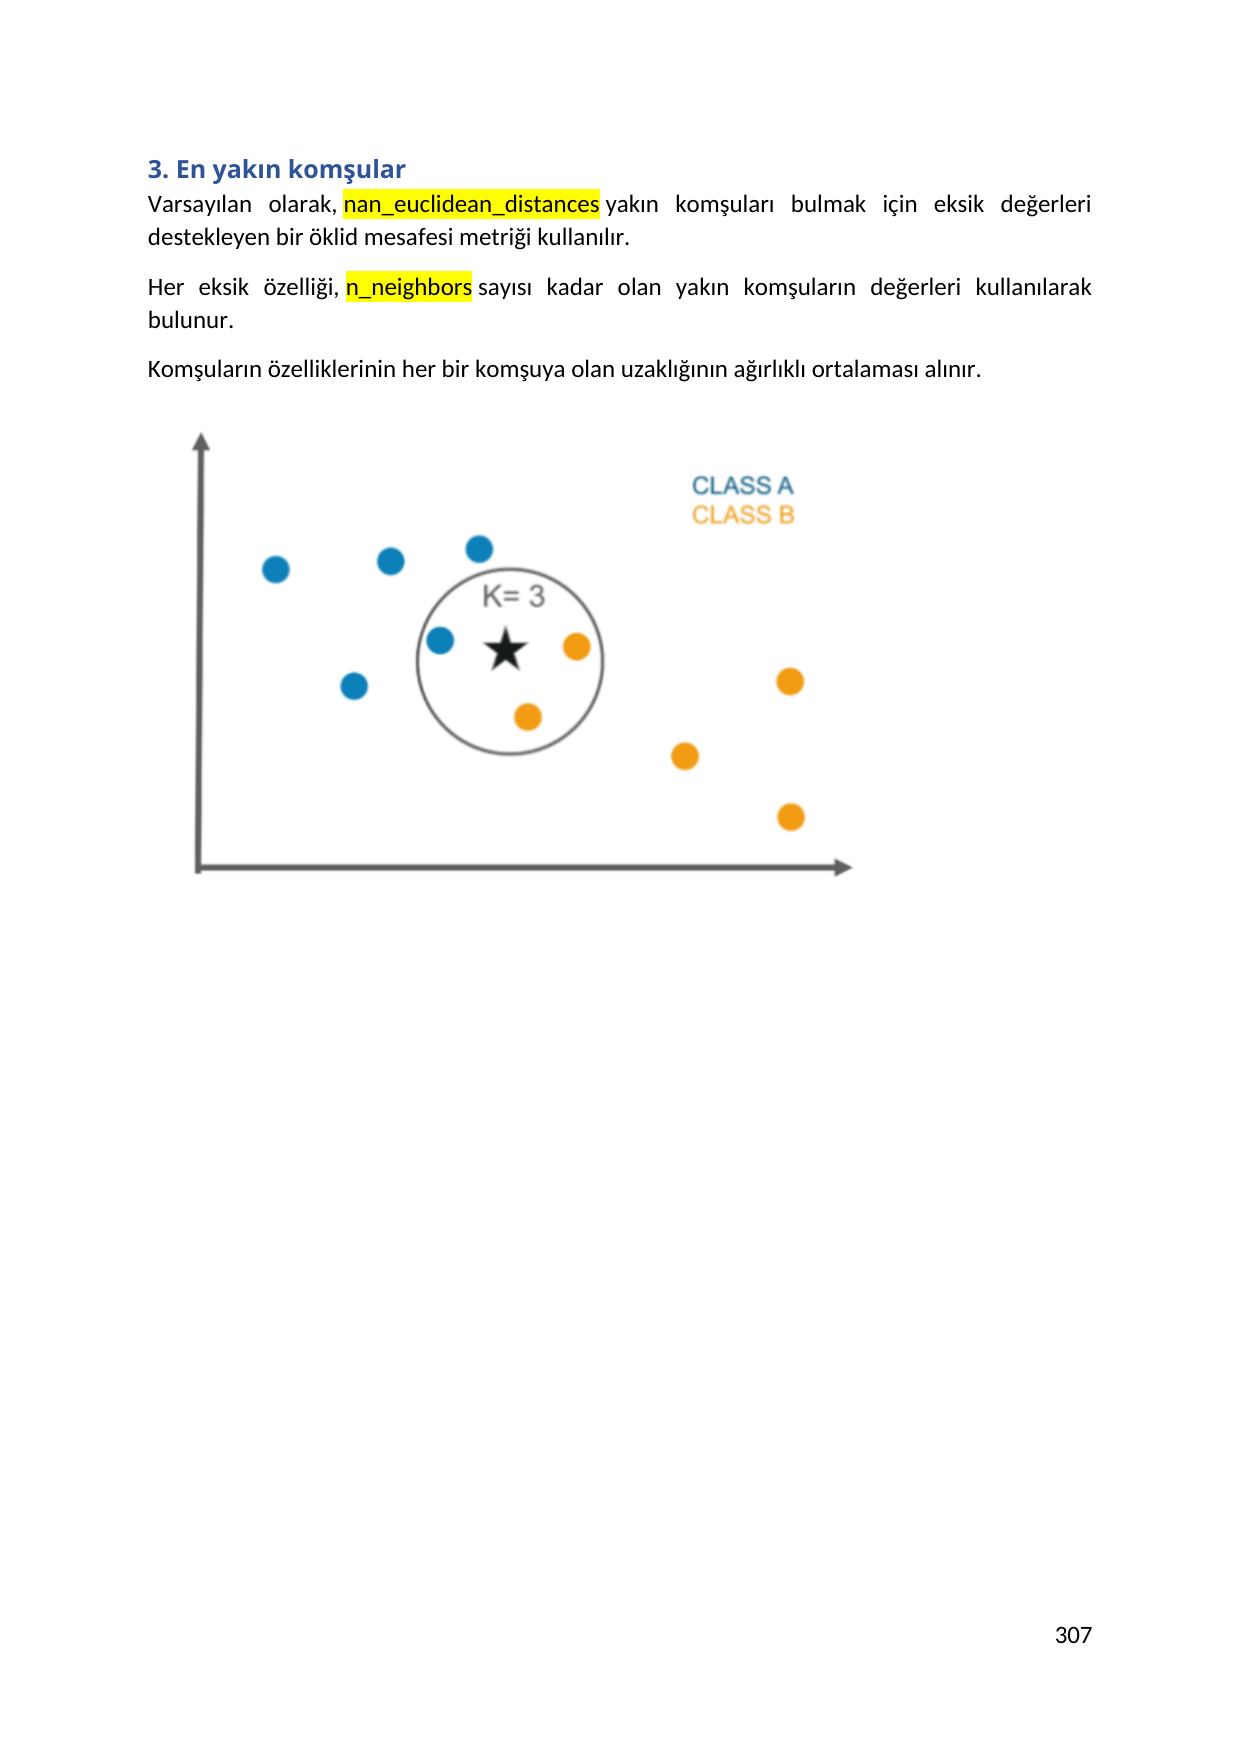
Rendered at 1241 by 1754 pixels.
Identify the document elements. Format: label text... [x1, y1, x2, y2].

text Varsayılan olarak, nan_euclidean_distances yakın komşuları bulmak için eksik değerleri destekleyen bir öklid mesafesi metriği kullanılır. [148, 189, 1092, 252]
picture [147, 403, 881, 905]
subtitle 3. En yakın komşular [148, 152, 1092, 186]
text Komşuların özelliklerinin her bir komşuya olan uzaklığının ağırlıklı ortalaması alınır. [148, 354, 1092, 384]
text Her eksik özelliği, n_neighbors sayısı kadar olan yakın komşuların değerleri kullanılarak bulunur. [148, 271, 1092, 334]
